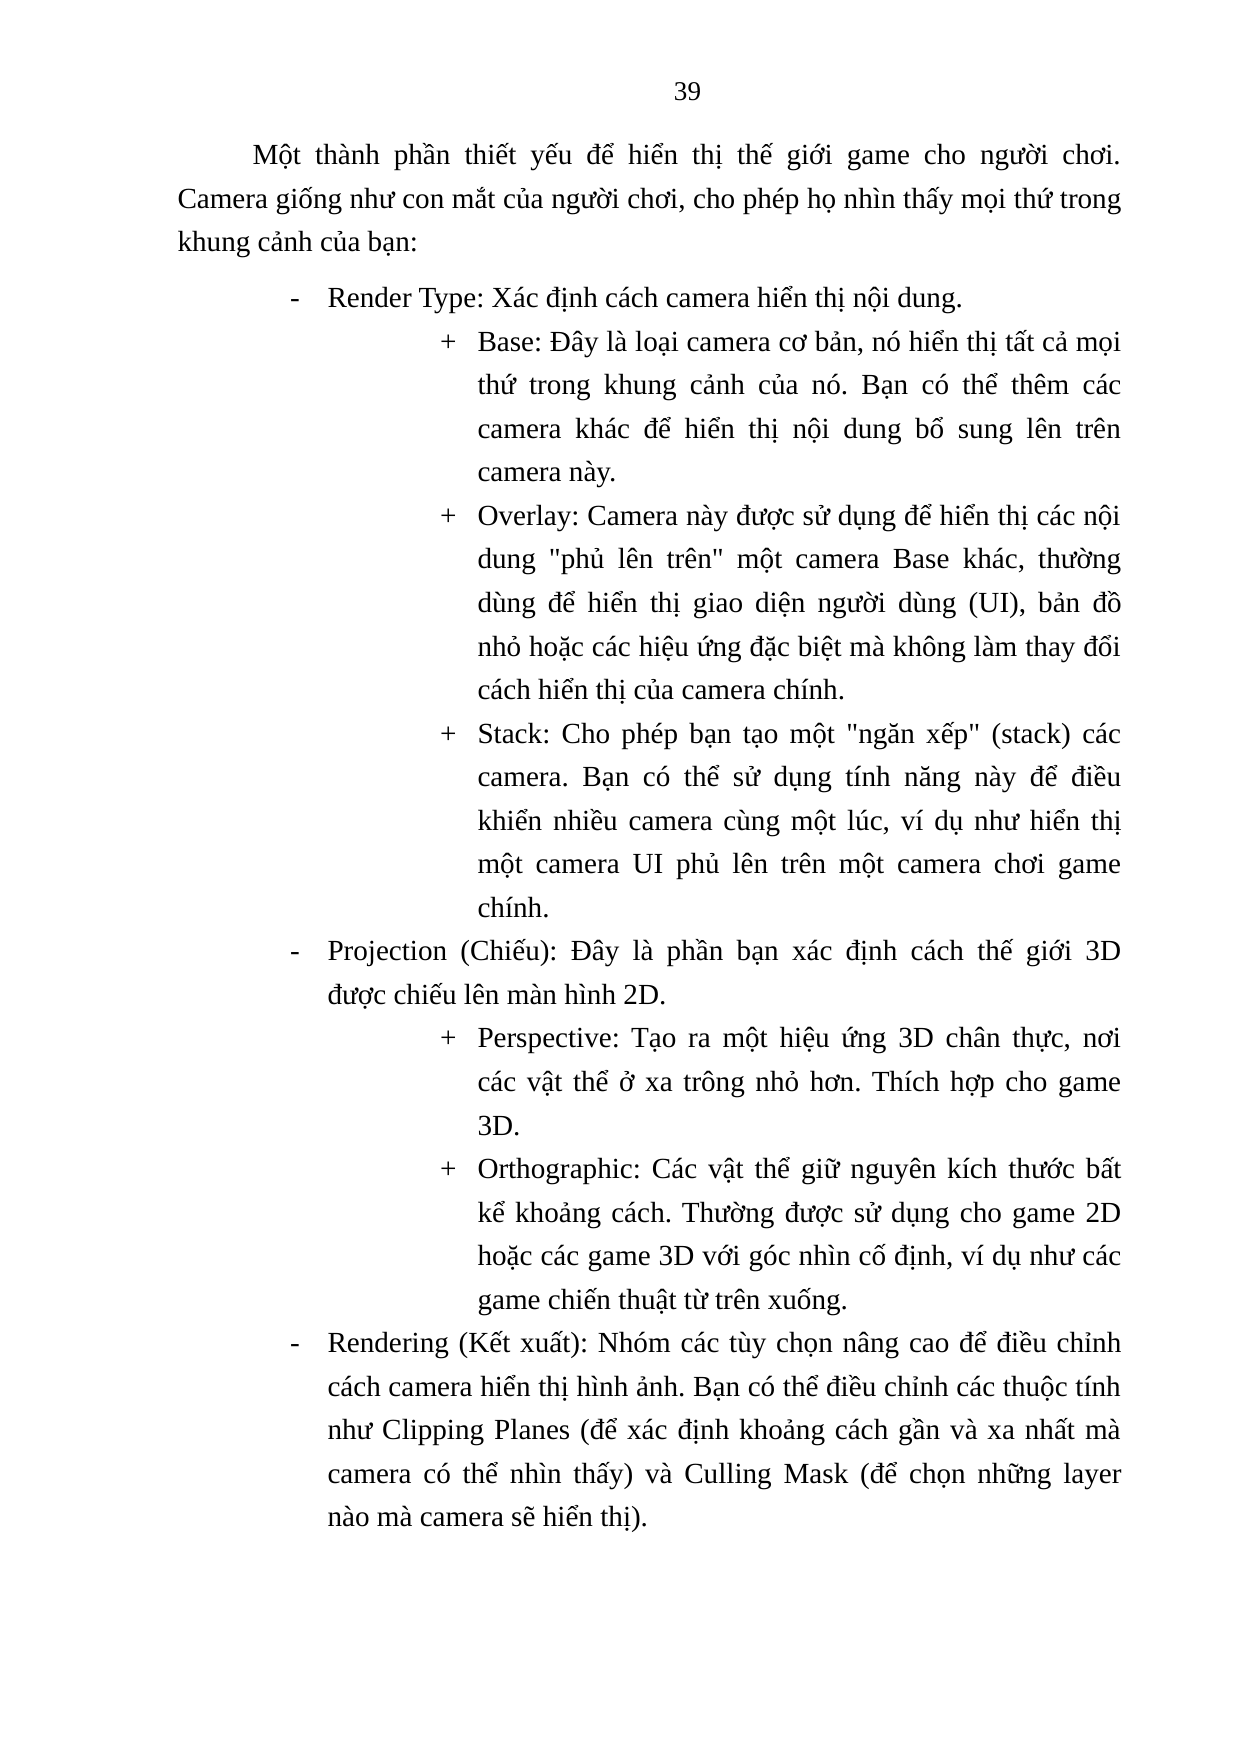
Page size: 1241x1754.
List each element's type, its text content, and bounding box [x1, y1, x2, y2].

list Orthographic: Các vật thể giữ nguyên kích thước bất kể khoảng cách. Thường được sử dụng cho game 2D hoặc các game 3D với góc nhìn cố định, ví dụ như các game chiến thuật từ trên xuống. [440, 1151, 1122, 1315]
list Rendering (Kết xuất): Nhóm các tùy chọn nâng cao để điều chỉnh cách camera hiển thị hình ảnh. Bạn có thể điều chỉnh các thuộc tính như Clipping Planes (để xác định khoảng cách gần và xa nhất mà camera có thể nhìn thấy) và Culling Mask (để chọn những layer nào mà camera sẽ hiển thị). [290, 1325, 1122, 1533]
list Stack: Cho phép bạn tạo một "ngăn xếp" (stack) các camera. Bạn có thể sử dụng tính năng này để điều khiển nhiều camera cùng một lúc, ví dụ như hiển thị một camera UI phủ lên trên một camera chơi game chính. [440, 716, 1122, 923]
list Render Type: Xác định cách camera hiển thị nội dung. [290, 280, 1122, 314]
list Overlay: Camera này được sử dụng để hiển thị các nội dung "phủ lên trên" một camera Base khác, thường dùng để hiển thị giao diện người dùng (UI), bản đồ nhỏ hoặc các hiệu ứng đặc biệt mà không làm thay đổi cách hiển thị của camera chính. [440, 498, 1122, 706]
list Projection (Chiếu): Đây là phần bạn xác định cách thế giới 3D được chiếu lên màn hình 2D. [290, 933, 1122, 1011]
list Perspective: Tạo ra một hiệu ứng 3D chân thực, nơi các vật thể ở xa trông nhỏ hơn. Thích hợp cho game 3D. [440, 1021, 1122, 1141]
text Một thành phần thiết yếu để hiển thị thế giới game cho người chơi. Camera giống như con mắt của người chơi, cho phép họ nhìn thấy mọi thứ trong khung cảnh của bạn: [177, 137, 1122, 258]
list Base: Đây là loại camera cơ bản, nó hiển thị tất cả mọi thứ trong khung cảnh của nó. Bạn có thể thêm các camera khác để hiển thị nội dung bổ sung lên trên camera này. [440, 324, 1122, 488]
